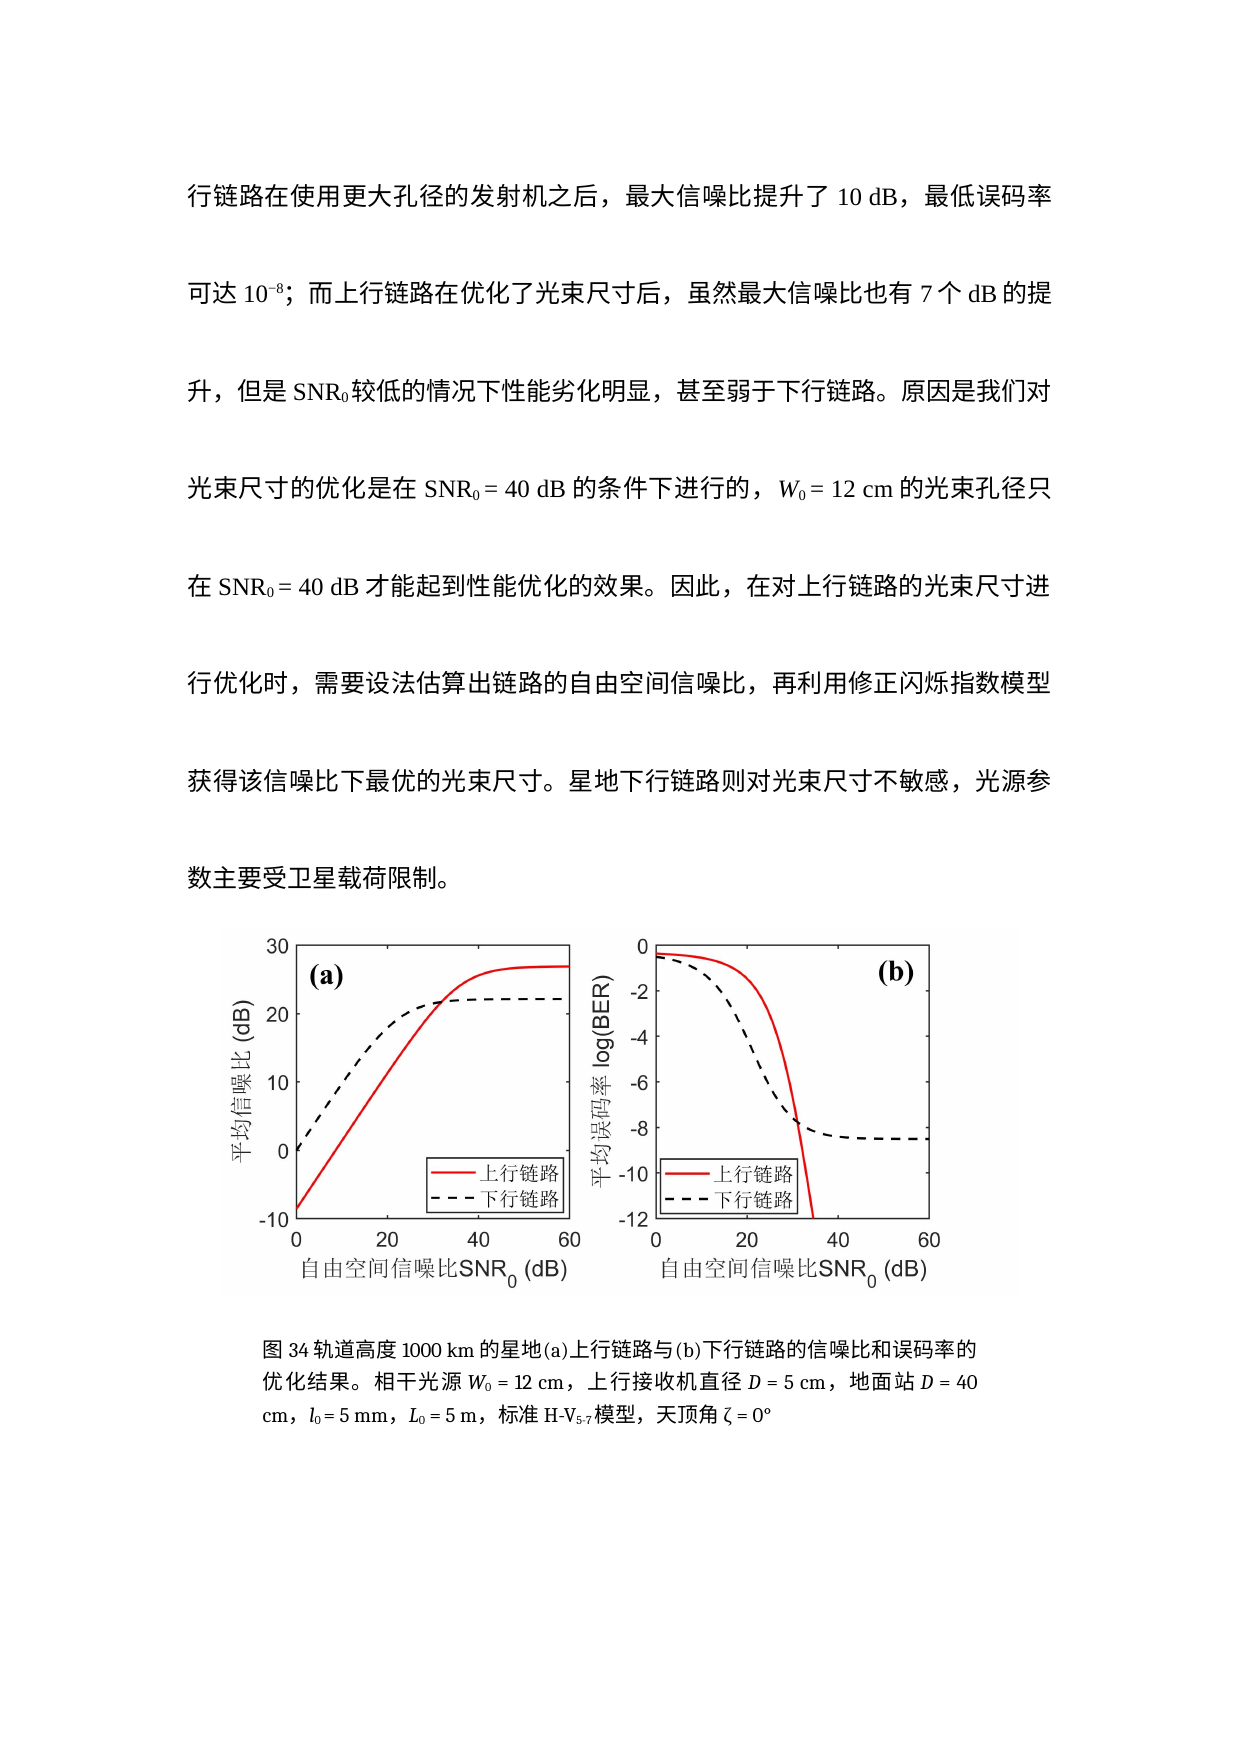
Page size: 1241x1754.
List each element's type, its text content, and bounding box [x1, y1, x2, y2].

text 图 34轨道高度1000 km的星地(a)上行链路与(b)下行链路的信噪比和误码率的优化结果。相干光源W0 = 12 cm，上行接收机直径D = 5 cm，地面站D = 40 cm，l0 = 5 mm，L0 = 5 m，标准H-V5-7模型，天顶角ζ = 0° [262, 1332, 978, 1429]
picture [222, 927, 1019, 1295]
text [187, 162, 1053, 909]
